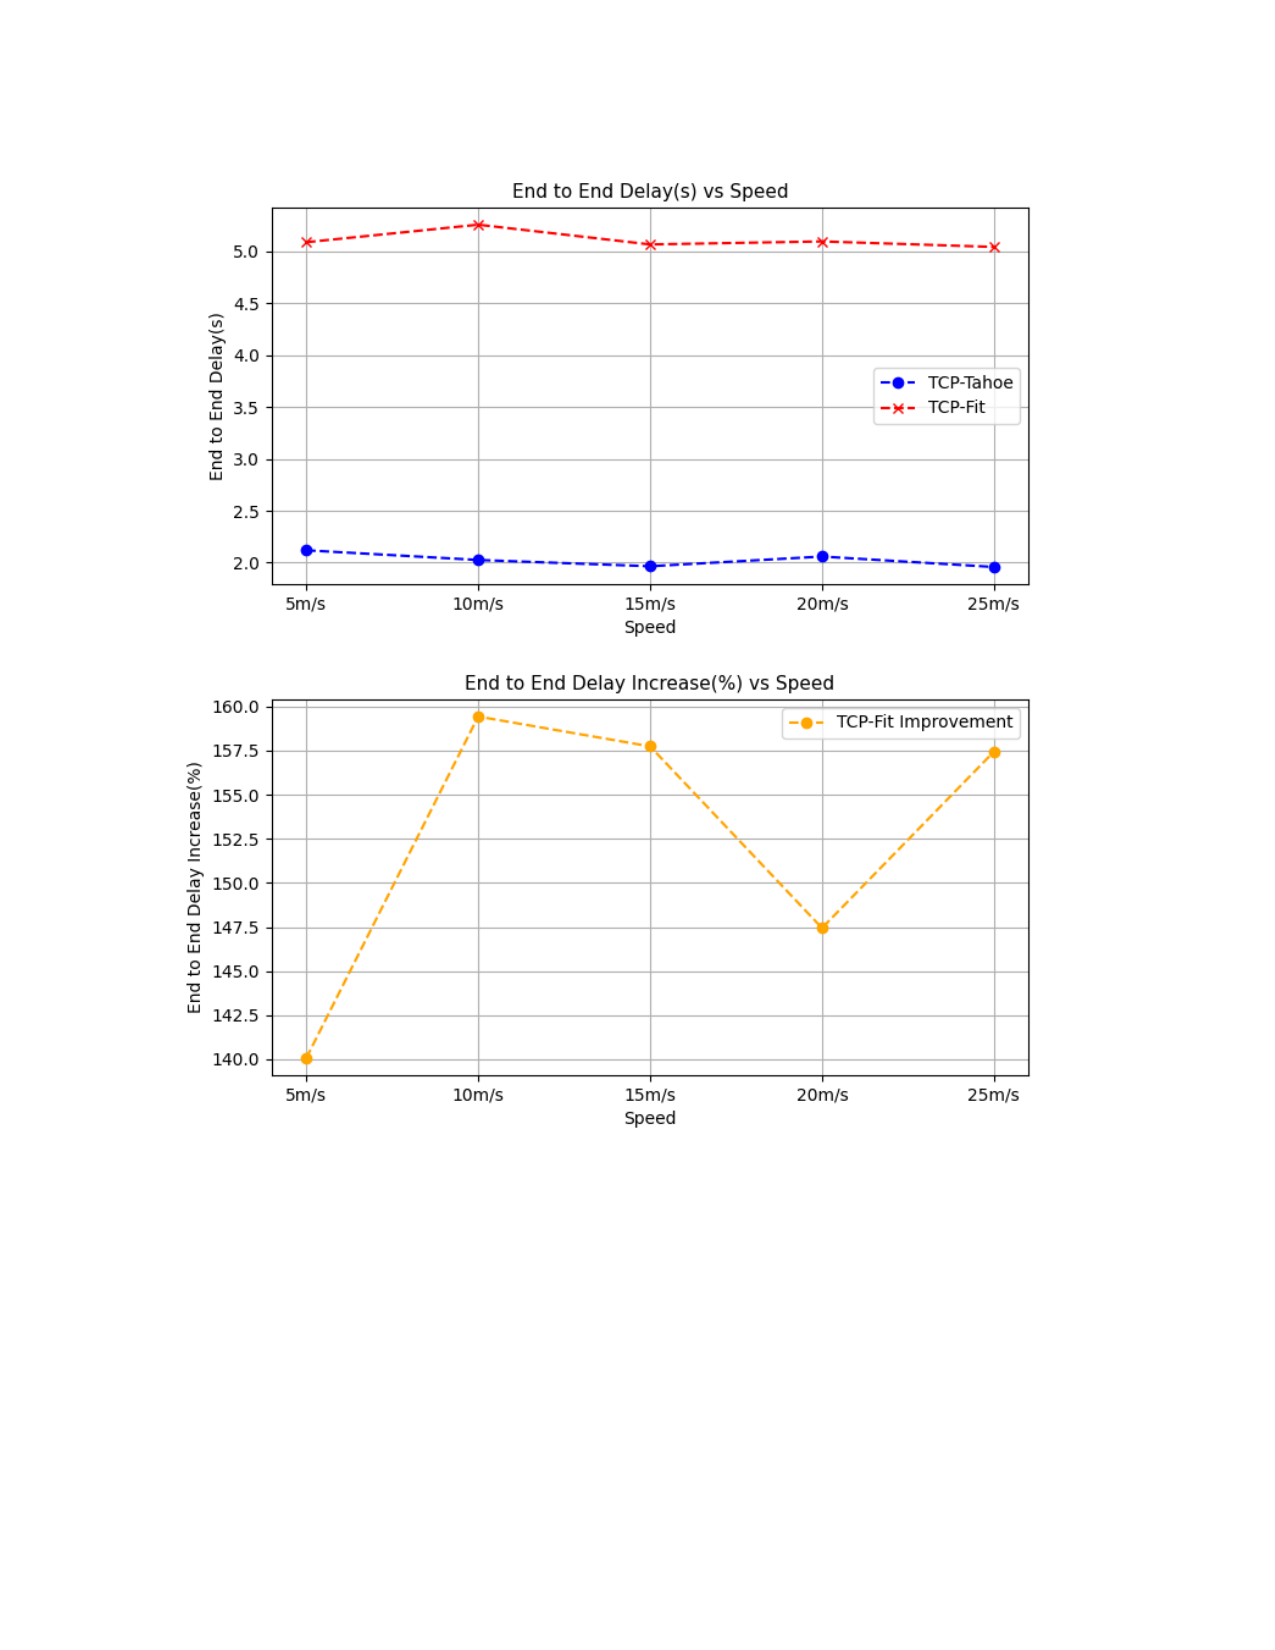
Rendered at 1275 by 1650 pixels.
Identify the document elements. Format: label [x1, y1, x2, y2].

picture [150, 641, 1125, 1129]
picture [150, 150, 1125, 638]
